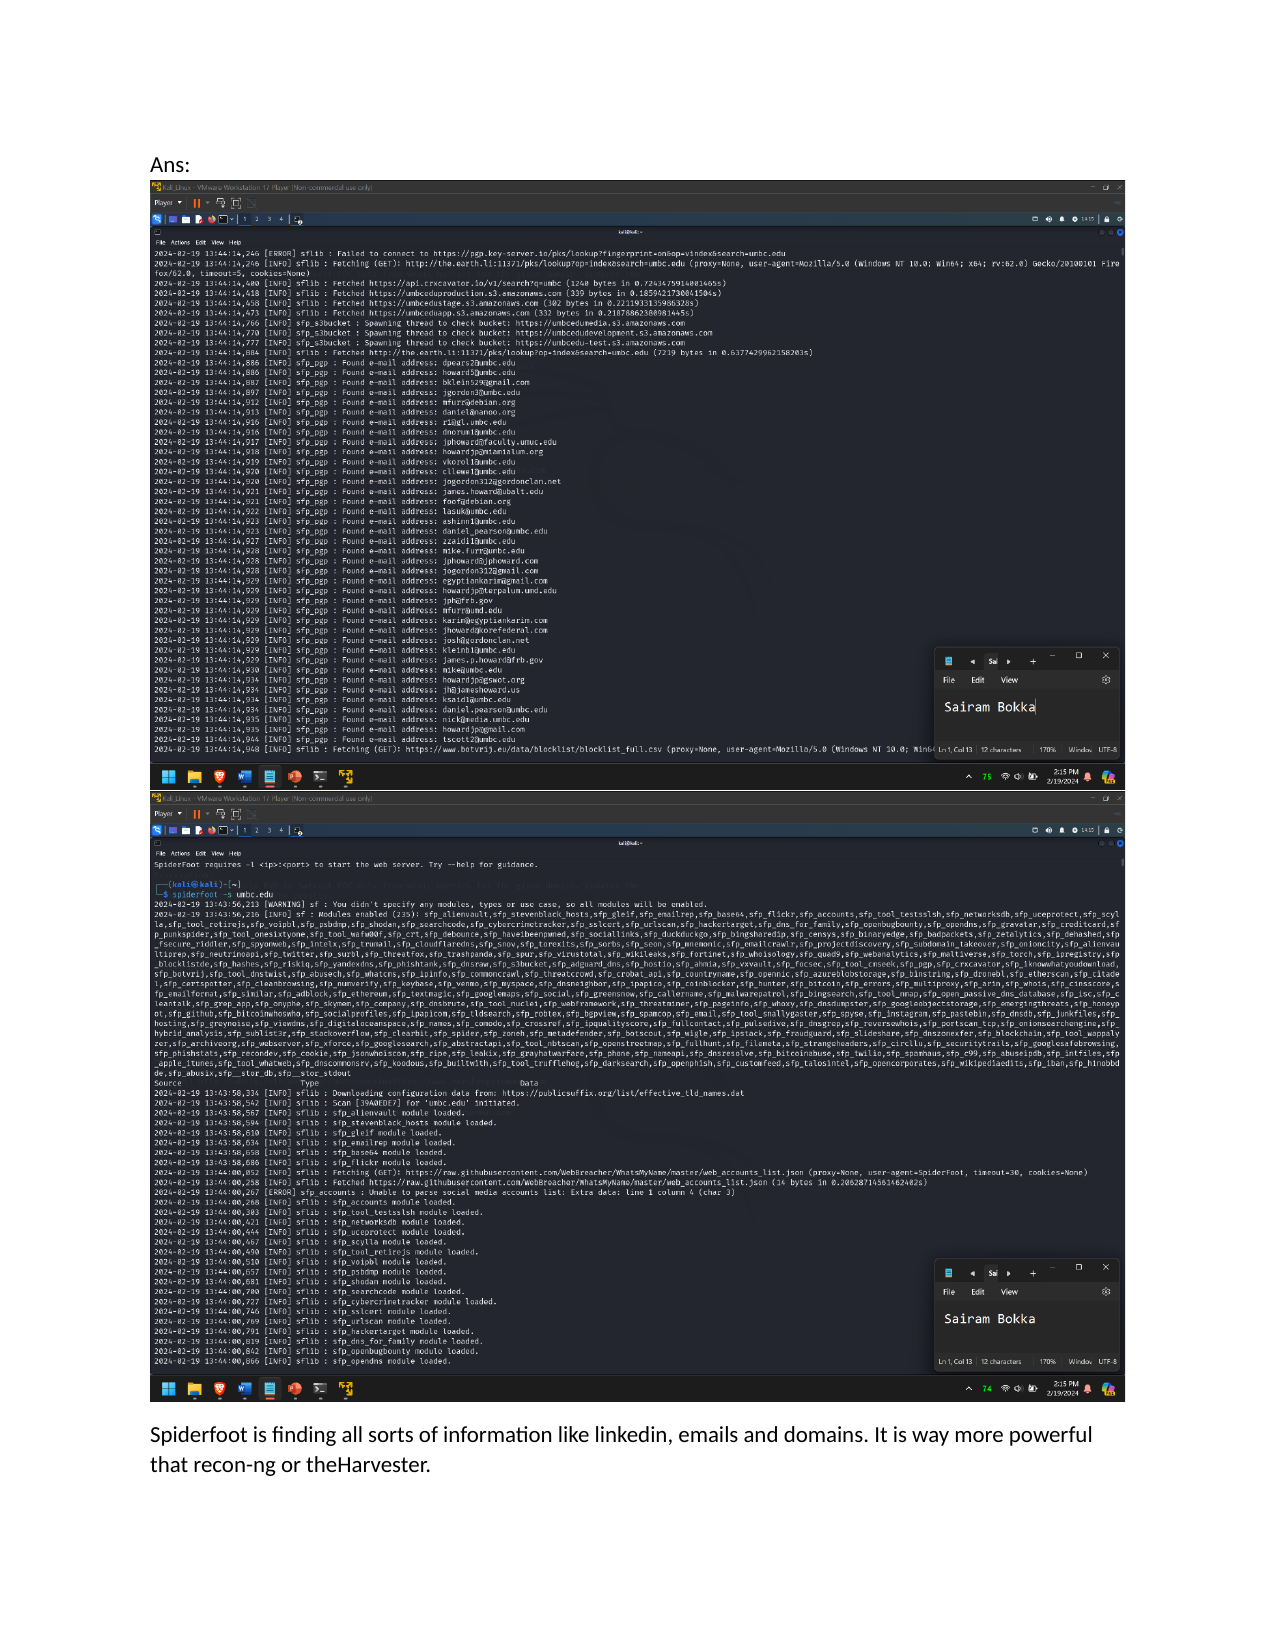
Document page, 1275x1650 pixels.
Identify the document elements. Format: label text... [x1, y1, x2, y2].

text Ans: [150, 150, 1125, 180]
picture [150, 791, 1125, 1402]
text Spiderfoot is finding all sorts of information like linkedin, emails and domains. It is way more powerful that recon-ng or theHarvester. [150, 1420, 1125, 1478]
picture [150, 180, 1125, 790]
